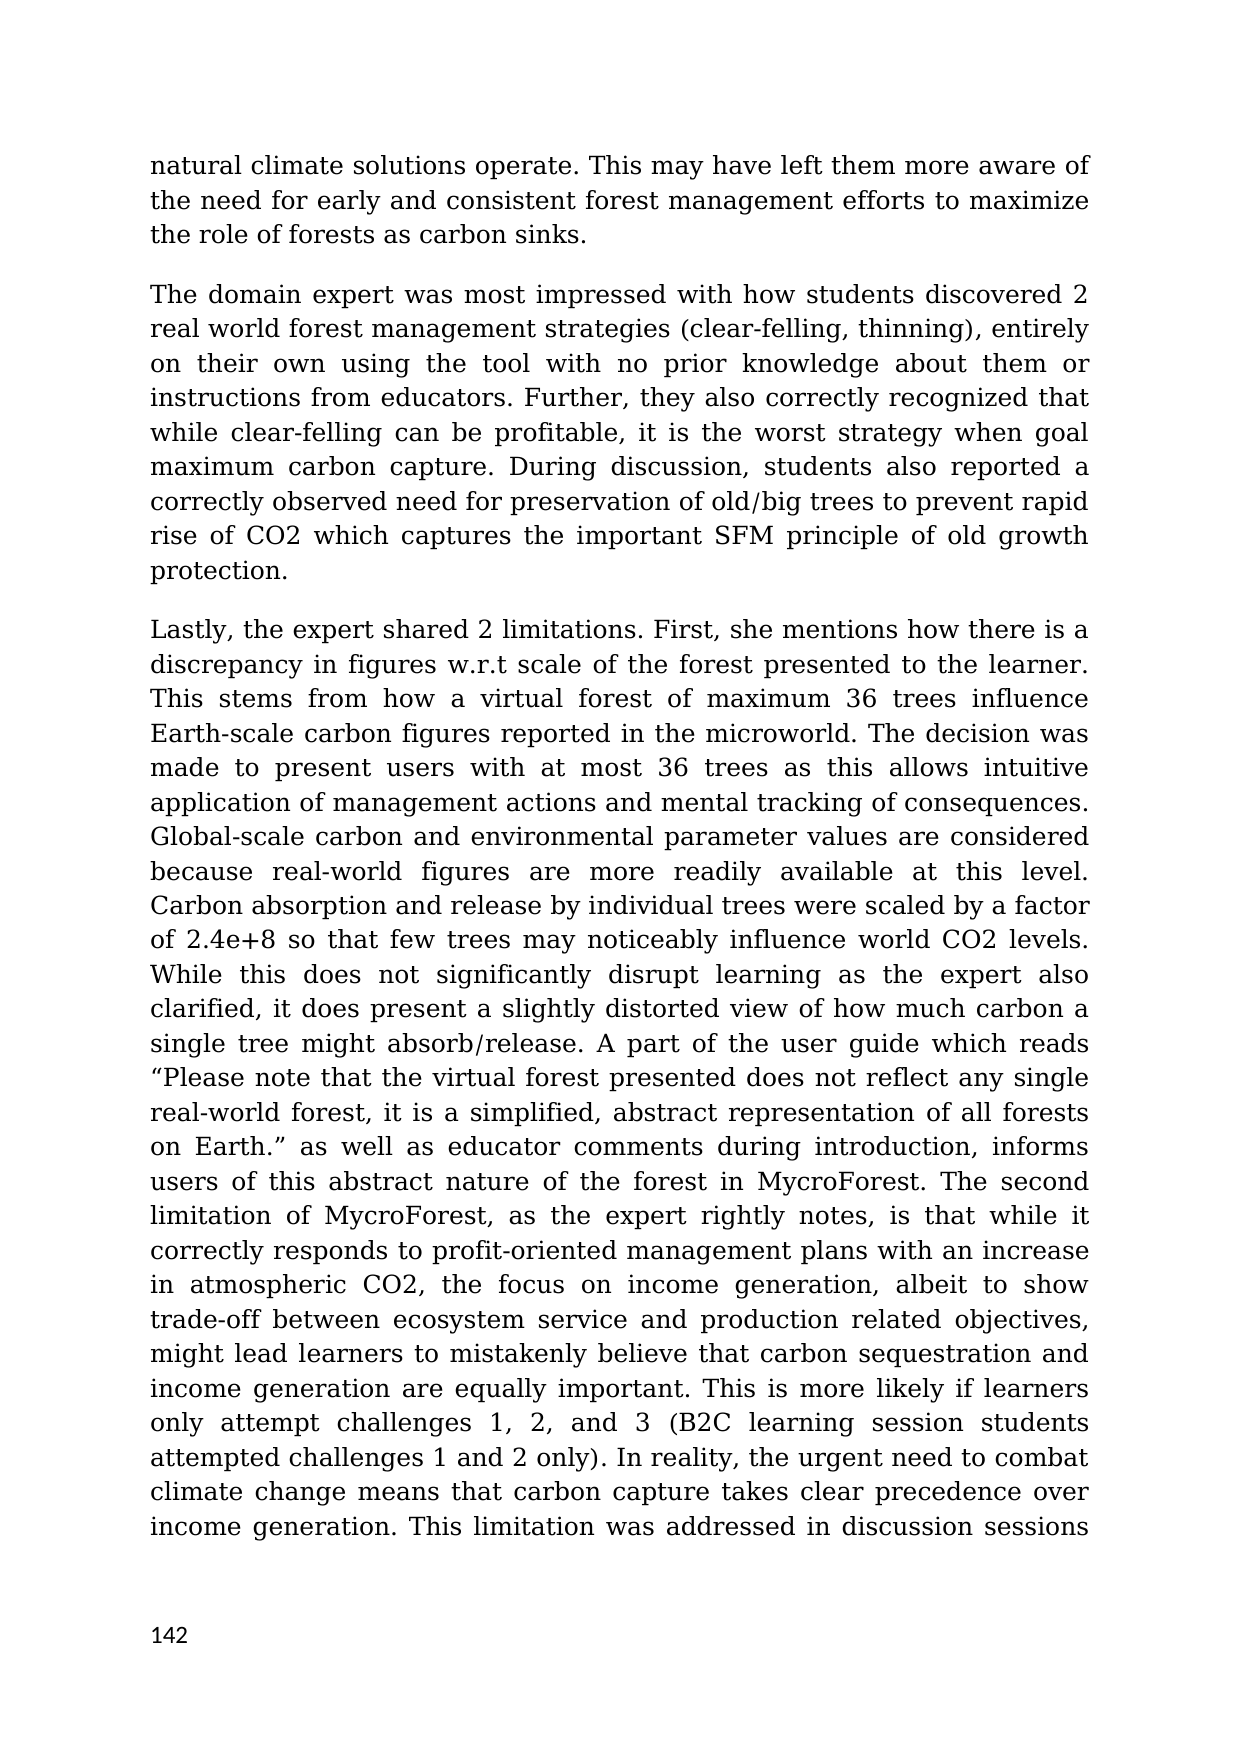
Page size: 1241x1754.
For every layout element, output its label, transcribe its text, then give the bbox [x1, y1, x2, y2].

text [150, 150, 1090, 249]
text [150, 614, 1090, 1540]
text The domain expert was most impressed with how students discovered 2 real world forest management strategies (clear-felling, thinning), entirely on their own using the tool with no prior knowledge about them or instructions from educators. Further, they also correctly recognized that while clear-felling can be profitable, it is the worst strategy when goal maximum carbon capture. During discussion, students also reported a correctly observed need for preservation of old/big trees to prevent rapid rise of CO2 which captures the important SFM principle of old growth protection. [150, 278, 1090, 584]
